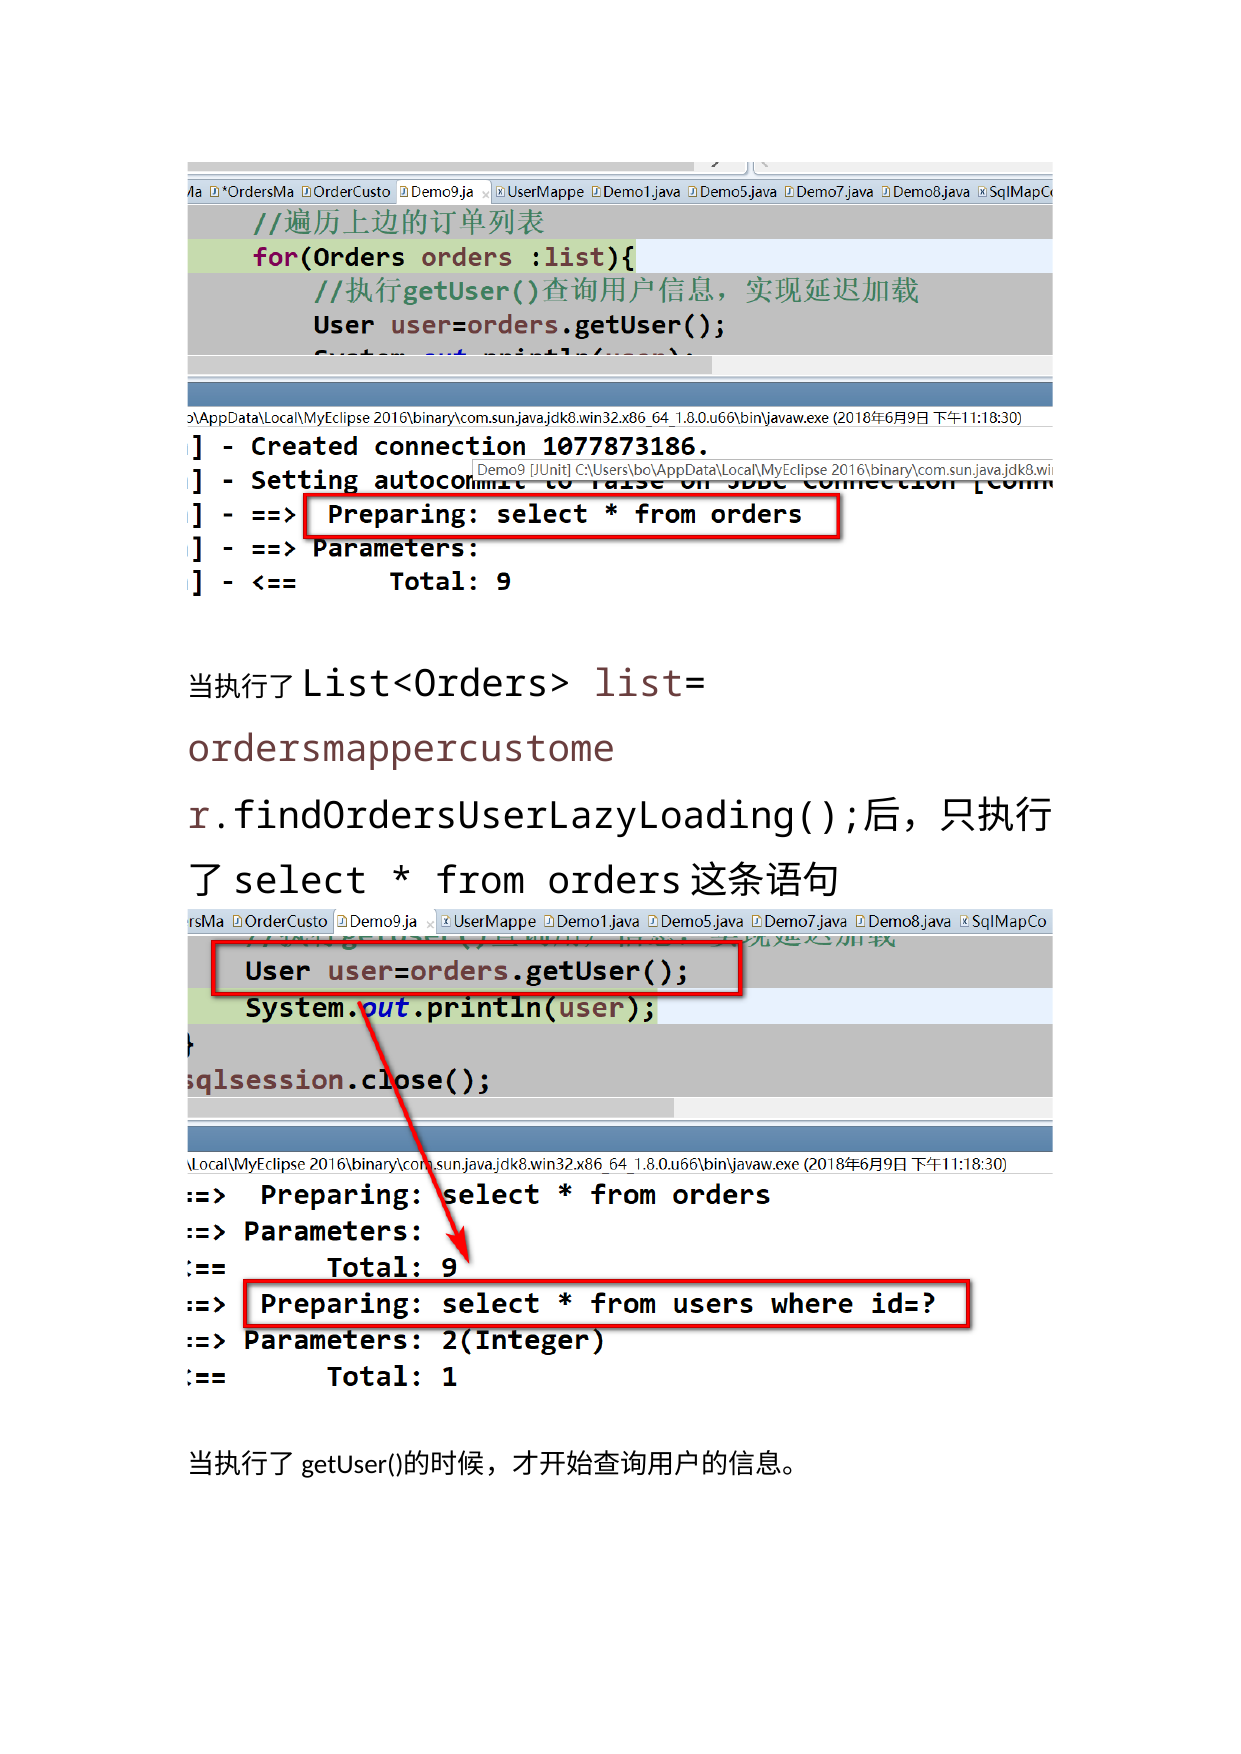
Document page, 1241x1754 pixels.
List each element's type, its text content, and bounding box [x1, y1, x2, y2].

picture [187, 162, 1053, 646]
picture [187, 909, 1053, 1401]
text ordersmappercustomer.findOrdersUserLazyLoading();后，只执行了select * from orders这条语句 [187, 714, 1053, 909]
text 当执行了List<Orders> list= [187, 649, 1053, 714]
text 当执行了getUser()的时候，才开始查询用户的信息。 [187, 1429, 1053, 1494]
